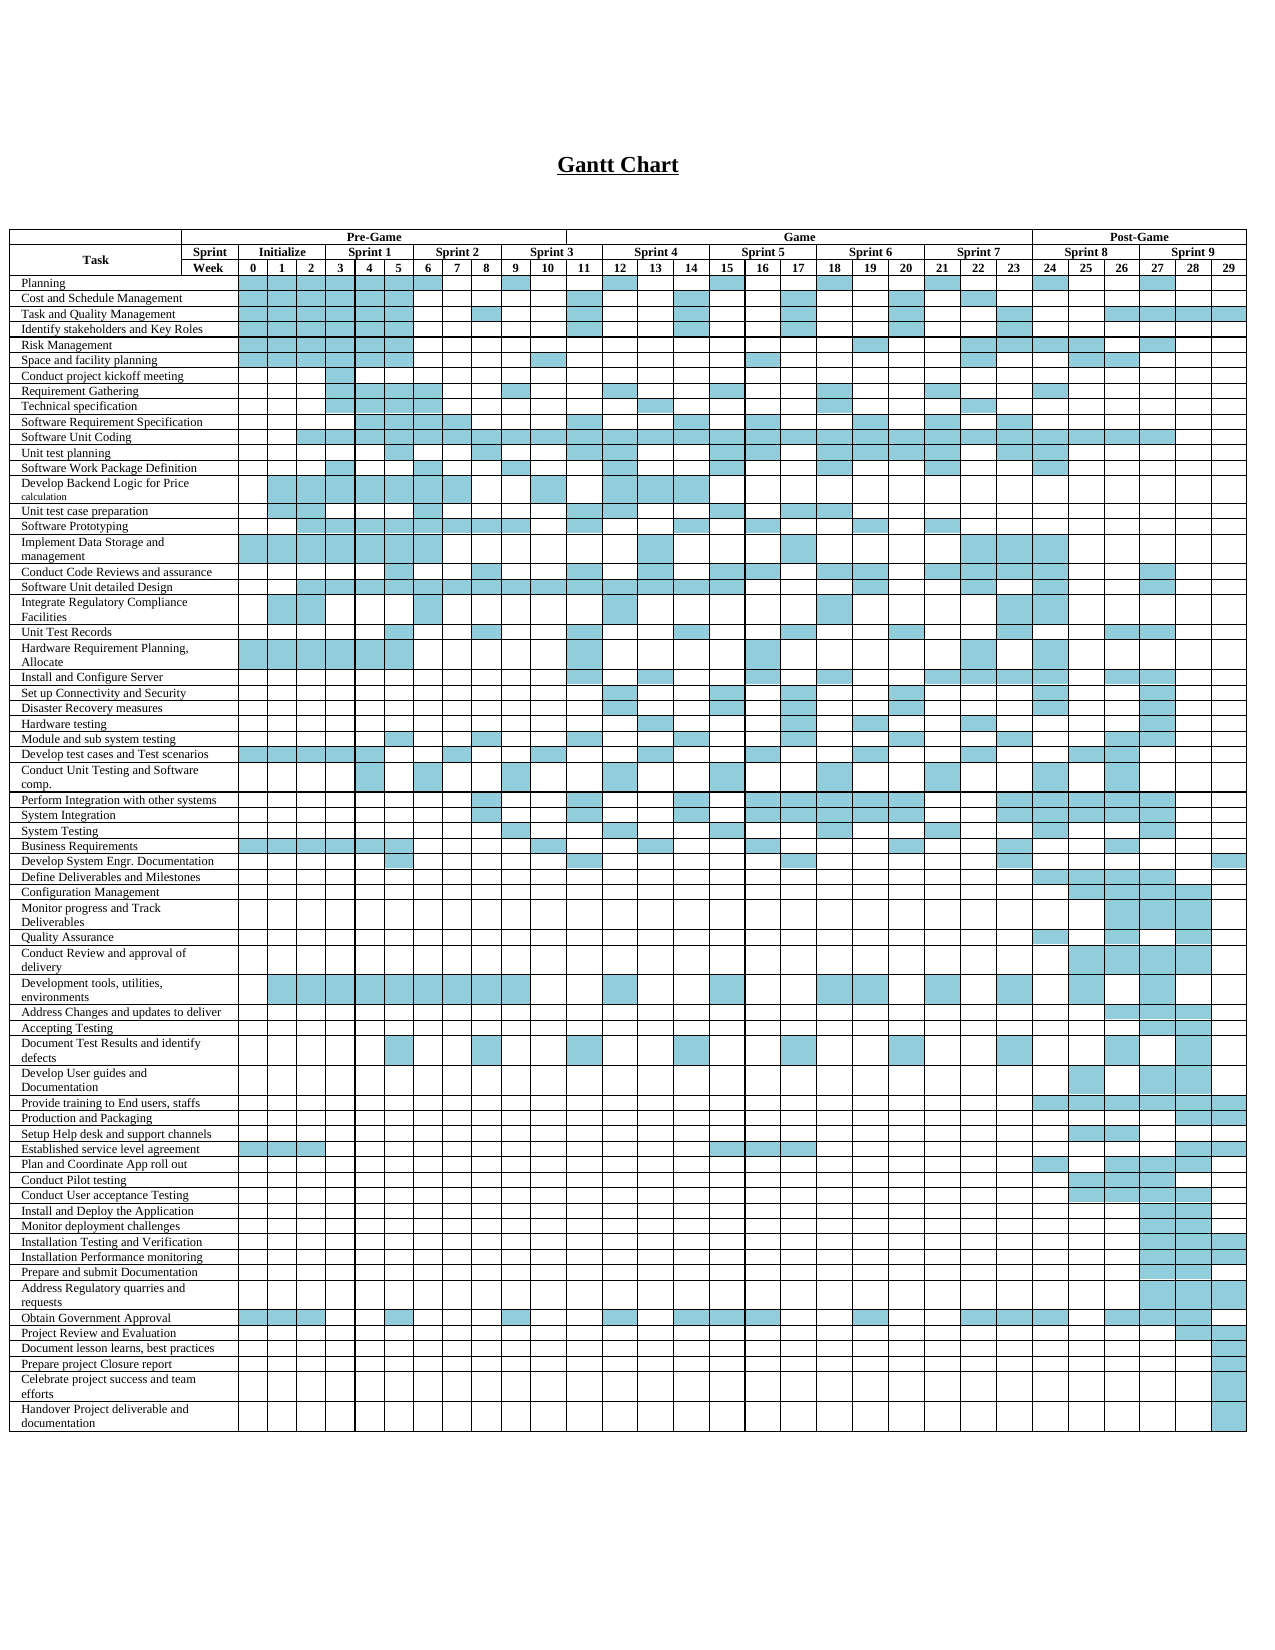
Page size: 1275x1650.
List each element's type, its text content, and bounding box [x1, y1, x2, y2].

table_cell [472, 461, 501, 475]
table_cell Plan and Coordinate App roll out [10, 1157, 238, 1172]
table_cell [472, 716, 501, 731]
table_cell [297, 322, 325, 336]
table_cell [1069, 564, 1104, 579]
table_cell [853, 580, 888, 594]
table_cell [385, 686, 413, 700]
table_cell [414, 1142, 442, 1156]
table_cell [1140, 716, 1175, 731]
table_cell [326, 670, 354, 684]
table_cell [531, 823, 566, 838]
table_cell [1140, 975, 1175, 1004]
table_cell [443, 640, 471, 669]
table_cell [674, 1126, 709, 1141]
table_cell [414, 430, 442, 444]
table_cell [1105, 763, 1139, 791]
table_cell [674, 564, 709, 579]
table_cell [567, 1188, 602, 1202]
table_cell [781, 1372, 816, 1401]
table_cell [1212, 946, 1246, 974]
table_cell [567, 763, 602, 791]
table_cell [889, 1250, 924, 1264]
table_cell [746, 564, 780, 579]
table_cell Disaster Recovery measures [10, 701, 238, 715]
table_cell [674, 504, 709, 518]
table_cell [1140, 808, 1175, 822]
table_cell [414, 461, 442, 475]
table_cell [239, 823, 267, 838]
table_cell Hardware Requirement Planning, Allocate [10, 640, 238, 669]
table_cell [414, 640, 442, 669]
table_cell [889, 1142, 924, 1156]
table_cell [1105, 808, 1139, 822]
table_cell [326, 476, 354, 503]
table_cell [889, 701, 924, 715]
table_cell [414, 1066, 442, 1094]
table_cell 10 [531, 260, 566, 275]
table_cell [925, 670, 960, 684]
table_cell [638, 276, 673, 290]
table_header Game [567, 230, 1032, 244]
table_cell [443, 716, 471, 731]
table_cell [385, 1341, 413, 1356]
table_cell [638, 595, 673, 624]
table_cell [997, 1173, 1032, 1187]
table_cell 6 [414, 260, 442, 275]
table_cell Space and facility planning [10, 353, 238, 367]
table_cell [1140, 640, 1175, 669]
table_cell [385, 640, 413, 669]
table_cell [567, 415, 602, 429]
table_cell [239, 808, 267, 822]
table_cell [567, 519, 602, 533]
table_cell [239, 625, 267, 639]
table_cell [326, 504, 354, 518]
table_cell [1176, 461, 1211, 475]
table_cell [1069, 854, 1104, 868]
table_cell [925, 384, 960, 398]
table_cell [853, 1372, 888, 1401]
table_cell [925, 716, 960, 731]
table_cell [443, 1250, 471, 1264]
table_cell [1033, 1281, 1068, 1309]
table_cell [1069, 686, 1104, 700]
table_cell [414, 1310, 442, 1325]
table_cell Sprint 5 [710, 245, 816, 259]
table_cell [710, 1036, 744, 1065]
table_cell [1176, 701, 1211, 715]
table_cell [638, 580, 673, 594]
table_cell [1105, 930, 1139, 944]
table_cell [472, 930, 501, 944]
table_cell [385, 870, 413, 884]
table_cell [853, 368, 888, 383]
table_cell [925, 1281, 960, 1309]
table_cell [674, 322, 709, 336]
table_cell [603, 338, 637, 352]
table_cell [531, 338, 566, 352]
table_cell Technical specification [10, 399, 238, 413]
table_cell [385, 1021, 413, 1035]
table_cell [925, 1005, 960, 1019]
table_cell [1212, 763, 1246, 791]
table_cell [326, 368, 354, 383]
table_cell [326, 930, 354, 944]
table_cell [1212, 625, 1246, 639]
table_cell [889, 307, 924, 321]
table_cell [781, 716, 816, 731]
table_cell [674, 946, 709, 974]
table_cell [326, 1021, 354, 1035]
table_cell [268, 415, 296, 429]
table_cell [326, 564, 354, 579]
table_cell [817, 1204, 852, 1218]
table_cell [746, 854, 780, 868]
table_cell [472, 368, 501, 383]
table_cell [674, 580, 709, 594]
table_cell [674, 823, 709, 838]
table_cell [531, 1021, 566, 1035]
table_cell [638, 732, 673, 746]
table_cell [1140, 368, 1175, 383]
table_cell [472, 793, 501, 807]
table_cell [567, 1036, 602, 1065]
table_cell [326, 1142, 354, 1156]
table_cell [268, 1310, 296, 1325]
table_cell [385, 1402, 413, 1431]
table_cell [1069, 1005, 1104, 1019]
table_cell [567, 1126, 602, 1141]
table_cell [502, 946, 530, 974]
table_cell [1069, 1326, 1104, 1340]
table_cell [531, 1157, 566, 1172]
table_cell [817, 564, 852, 579]
table_cell [268, 291, 296, 306]
table_cell [531, 1402, 566, 1431]
table_cell [781, 686, 816, 700]
table_cell [746, 930, 780, 944]
table_cell [781, 307, 816, 321]
table_cell [1069, 595, 1104, 624]
table_cell [567, 1021, 602, 1035]
table_cell [239, 975, 267, 1004]
table_cell [603, 701, 637, 715]
table_cell [268, 763, 296, 791]
table_cell [414, 1402, 442, 1431]
table_cell [997, 1281, 1032, 1309]
table_cell [414, 839, 442, 853]
table_cell [603, 1021, 637, 1035]
table_cell [1105, 1219, 1139, 1233]
table_cell [961, 900, 996, 929]
table_cell [268, 946, 296, 974]
table_cell [889, 353, 924, 367]
table_cell [1212, 793, 1246, 807]
table_cell [472, 686, 501, 700]
table_cell [781, 476, 816, 503]
table_cell [1176, 1310, 1211, 1325]
table_cell [239, 763, 267, 791]
table_cell [638, 716, 673, 731]
table_cell [997, 670, 1032, 684]
table_cell [1176, 291, 1211, 306]
table_cell [1176, 670, 1211, 684]
table_cell [853, 535, 888, 563]
table_cell [1140, 1310, 1175, 1325]
table_cell [674, 716, 709, 731]
table_cell [297, 823, 325, 838]
table_cell [268, 1021, 296, 1035]
table_cell [997, 716, 1032, 731]
table_cell [326, 430, 354, 444]
table_cell [1212, 930, 1246, 944]
table_cell [961, 564, 996, 579]
table_cell [1140, 930, 1175, 944]
table_cell [443, 461, 471, 475]
table_cell [385, 1281, 413, 1309]
table_cell [817, 1036, 852, 1065]
table_cell [326, 322, 354, 336]
table_cell [603, 793, 637, 807]
table_cell [443, 595, 471, 624]
table_cell [961, 946, 996, 974]
table_cell [997, 519, 1032, 533]
table_cell [746, 1265, 780, 1279]
table_cell [889, 384, 924, 398]
table_cell [1105, 732, 1139, 746]
table_cell [385, 732, 413, 746]
table_cell Conduct Pilot testing [10, 1173, 238, 1187]
table_cell [638, 399, 673, 413]
table_cell [961, 384, 996, 398]
table_cell [472, 670, 501, 684]
table_cell [385, 535, 413, 563]
table_cell [603, 445, 637, 460]
table_cell [1140, 625, 1175, 639]
table_cell [603, 640, 637, 669]
table_cell [502, 476, 530, 503]
table_cell [1105, 322, 1139, 336]
table_cell [710, 1126, 744, 1141]
table_cell [297, 476, 325, 503]
table_cell [674, 870, 709, 884]
table_cell Module and sub system testing [10, 732, 238, 746]
table_cell Sprint [182, 245, 238, 259]
table_cell [746, 900, 780, 929]
table_cell [567, 975, 602, 1004]
table_cell [356, 716, 384, 731]
table_cell [1140, 1372, 1175, 1401]
table_cell [1033, 1357, 1068, 1371]
table_cell [1069, 1234, 1104, 1249]
table_cell [710, 1250, 744, 1264]
table_cell [326, 854, 354, 868]
table_cell [710, 368, 744, 383]
table_cell [297, 1310, 325, 1325]
table_cell [567, 1219, 602, 1233]
table_cell [297, 808, 325, 822]
table_cell [531, 322, 566, 336]
table_cell [817, 1402, 852, 1431]
table_cell [472, 1157, 501, 1172]
table_cell [297, 793, 325, 807]
table_cell [385, 854, 413, 868]
table_cell [1176, 276, 1211, 290]
table_cell [531, 384, 566, 398]
table_cell [268, 1111, 296, 1125]
table_cell [356, 839, 384, 853]
table_cell [674, 1402, 709, 1431]
table_cell [268, 368, 296, 383]
table_cell [638, 1357, 673, 1371]
table_cell [472, 975, 501, 1004]
table_cell [472, 732, 501, 746]
table_cell [889, 430, 924, 444]
table_cell [239, 1357, 267, 1371]
table_cell [746, 535, 780, 563]
table_cell [443, 384, 471, 398]
table_cell [502, 1188, 530, 1202]
table_cell [746, 885, 780, 899]
table_cell [674, 1219, 709, 1233]
table_cell [961, 276, 996, 290]
table_cell [710, 535, 744, 563]
table_cell [326, 1188, 354, 1202]
table_cell [239, 1250, 267, 1264]
table_cell [746, 1341, 780, 1356]
table_cell [443, 368, 471, 383]
table_cell [239, 854, 267, 868]
table_cell [961, 535, 996, 563]
table_cell [961, 1250, 996, 1264]
table_cell [817, 1326, 852, 1340]
table_cell [674, 763, 709, 791]
table_cell [1069, 900, 1104, 929]
table_cell [925, 1234, 960, 1249]
table_cell [385, 1111, 413, 1125]
table_cell [443, 399, 471, 413]
table_cell Integrate Regulatory Compliance Facilities [10, 595, 238, 624]
table_cell [567, 716, 602, 731]
table_cell [1033, 1111, 1068, 1125]
table_cell [531, 839, 566, 853]
table_cell [889, 1096, 924, 1110]
table_cell [297, 430, 325, 444]
table_cell [472, 1234, 501, 1249]
table_cell [889, 747, 924, 762]
table_cell [502, 445, 530, 460]
table_cell [710, 399, 744, 413]
table_cell [746, 1036, 780, 1065]
table_cell [817, 1157, 852, 1172]
table_cell [443, 276, 471, 290]
table_cell [1105, 1357, 1139, 1371]
table_cell [638, 823, 673, 838]
table_cell [781, 461, 816, 475]
table_cell [889, 1066, 924, 1094]
table_cell [1069, 946, 1104, 974]
table_cell [1140, 1096, 1175, 1110]
table_cell [502, 580, 530, 594]
table_cell [326, 1372, 354, 1401]
table_cell [239, 686, 267, 700]
table_cell [385, 1142, 413, 1156]
table_cell [1033, 716, 1068, 731]
table_cell [961, 975, 996, 1004]
table_cell [1033, 445, 1068, 460]
table_cell [268, 1250, 296, 1264]
table_cell 29 [1212, 260, 1246, 275]
table_cell [1140, 732, 1175, 746]
table_cell [603, 415, 637, 429]
table_cell [853, 430, 888, 444]
table_cell [603, 839, 637, 853]
table_cell [385, 1234, 413, 1249]
table_cell [531, 1310, 566, 1325]
table_cell [1105, 625, 1139, 639]
table_cell [414, 368, 442, 383]
table_cell [1140, 885, 1175, 899]
table_cell [925, 1204, 960, 1218]
table_cell [961, 1066, 996, 1094]
table_cell [925, 686, 960, 700]
table_cell [710, 445, 744, 460]
table_cell [356, 1204, 384, 1218]
table_cell [817, 808, 852, 822]
table_cell [817, 763, 852, 791]
table_cell [1069, 885, 1104, 899]
table_cell [997, 701, 1032, 715]
table_cell [414, 1204, 442, 1218]
table_cell [502, 701, 530, 715]
table_cell [239, 670, 267, 684]
table_cell [889, 1157, 924, 1172]
table_cell [356, 946, 384, 974]
table_cell [268, 854, 296, 868]
table_cell [472, 1204, 501, 1218]
table_cell [853, 1357, 888, 1371]
table_cell [817, 291, 852, 306]
table_cell [1033, 885, 1068, 899]
table_cell [502, 747, 530, 762]
table_cell [268, 701, 296, 715]
table_cell [997, 476, 1032, 503]
table_cell [925, 1265, 960, 1279]
table_cell [638, 1173, 673, 1187]
table_cell [1176, 686, 1211, 700]
table_cell [1212, 307, 1246, 321]
table_cell [961, 1036, 996, 1065]
table_cell [268, 430, 296, 444]
table_cell [1105, 445, 1139, 460]
table_cell [889, 640, 924, 669]
table_cell [1069, 793, 1104, 807]
table_cell [961, 716, 996, 731]
table_cell [1212, 338, 1246, 352]
table_cell [781, 1265, 816, 1279]
table_cell [1140, 1066, 1175, 1094]
table_cell [502, 975, 530, 1004]
table_cell [385, 839, 413, 853]
table_cell [997, 747, 1032, 762]
table_cell [268, 747, 296, 762]
table_cell [817, 1265, 852, 1279]
table_cell [1176, 1173, 1211, 1187]
table_cell [443, 1126, 471, 1141]
table_cell [268, 640, 296, 669]
table_cell [297, 1173, 325, 1187]
table_cell [1069, 1357, 1104, 1371]
table_cell Implement Data Storage and management [10, 535, 238, 563]
table_cell Unit Test Records [10, 625, 238, 639]
table_cell [531, 1096, 566, 1110]
table_cell [356, 1173, 384, 1187]
table_cell [239, 930, 267, 944]
table_cell [356, 580, 384, 594]
table_cell [414, 793, 442, 807]
table_cell [443, 732, 471, 746]
table_cell [997, 686, 1032, 700]
table_cell [674, 476, 709, 503]
table_cell [385, 1310, 413, 1325]
table_cell [239, 1188, 267, 1202]
table_cell [1069, 476, 1104, 503]
table_cell [414, 1036, 442, 1065]
table_cell [1212, 747, 1246, 762]
table_cell [356, 1036, 384, 1065]
table_cell [1105, 1250, 1139, 1264]
table_cell [385, 1219, 413, 1233]
table_cell [746, 415, 780, 429]
table_cell [1033, 900, 1068, 929]
table_cell [1212, 1005, 1246, 1019]
table_cell [567, 353, 602, 367]
table_cell [961, 476, 996, 503]
table_cell [326, 1341, 354, 1356]
table_cell [603, 1096, 637, 1110]
table_cell [1069, 839, 1104, 853]
table_cell [443, 580, 471, 594]
table_cell [472, 1005, 501, 1019]
table_cell [268, 670, 296, 684]
table_cell [1069, 870, 1104, 884]
table_cell [567, 640, 602, 669]
table_cell [531, 1341, 566, 1356]
table_cell [385, 476, 413, 503]
table_cell [1176, 384, 1211, 398]
table_cell [1212, 519, 1246, 533]
table_cell [925, 1372, 960, 1401]
table_cell [603, 1402, 637, 1431]
table_cell [356, 1281, 384, 1309]
table_cell [414, 504, 442, 518]
table_cell [997, 808, 1032, 822]
table_cell [1212, 430, 1246, 444]
table_cell [1140, 747, 1175, 762]
table_cell [297, 1204, 325, 1218]
table_cell [443, 747, 471, 762]
table_cell Business Requirements [10, 839, 238, 853]
table_cell [746, 732, 780, 746]
table_cell [925, 322, 960, 336]
table_cell [961, 519, 996, 533]
table_cell [925, 1341, 960, 1356]
table_cell [268, 1372, 296, 1401]
table_cell [297, 1219, 325, 1233]
table_cell [889, 1021, 924, 1035]
table_cell [674, 353, 709, 367]
table_cell [297, 1111, 325, 1125]
table_cell [1069, 1188, 1104, 1202]
table_cell [961, 1310, 996, 1325]
table_cell [638, 1326, 673, 1340]
table_cell [297, 763, 325, 791]
table_cell [997, 384, 1032, 398]
table_cell [746, 1126, 780, 1141]
table_cell [1105, 1341, 1139, 1356]
table_cell [674, 519, 709, 533]
table_cell 5 [385, 260, 413, 275]
table_cell [297, 1126, 325, 1141]
table_cell [817, 686, 852, 700]
table_cell [443, 1357, 471, 1371]
table_cell [414, 747, 442, 762]
table_cell [638, 1265, 673, 1279]
table_cell [531, 368, 566, 383]
table_cell Development tools, utilities, environments [10, 975, 238, 1004]
table_cell [853, 1219, 888, 1233]
table_cell [531, 564, 566, 579]
table_cell [567, 1265, 602, 1279]
table_cell [817, 276, 852, 290]
table_cell [414, 1341, 442, 1356]
table_cell [638, 535, 673, 563]
table_cell [817, 519, 852, 533]
table_cell [781, 900, 816, 929]
table_cell [961, 1188, 996, 1202]
table_cell [567, 1173, 602, 1187]
table_cell [961, 930, 996, 944]
table_cell [1176, 1111, 1211, 1125]
table_cell [326, 1204, 354, 1218]
table_cell [853, 870, 888, 884]
table_cell [472, 564, 501, 579]
table_cell [443, 476, 471, 503]
table_cell [853, 1157, 888, 1172]
table_cell [1176, 732, 1211, 746]
table_cell [961, 1157, 996, 1172]
table_cell Task [10, 245, 181, 275]
table_cell 11 [567, 260, 602, 275]
table_cell [239, 1372, 267, 1401]
table_cell [710, 415, 744, 429]
table_cell [385, 291, 413, 306]
table_cell [356, 307, 384, 321]
table_cell [710, 519, 744, 533]
table_cell [297, 519, 325, 533]
table_cell [356, 1402, 384, 1431]
table_cell [1033, 640, 1068, 669]
table_cell [674, 338, 709, 352]
table_cell [997, 1265, 1032, 1279]
table_cell [356, 1219, 384, 1233]
table_cell [1212, 291, 1246, 306]
table_cell [781, 1036, 816, 1065]
table_cell [889, 1326, 924, 1340]
table_cell [414, 291, 442, 306]
table_cell [567, 535, 602, 563]
table_cell [385, 384, 413, 398]
table_cell [414, 580, 442, 594]
table_cell [385, 1036, 413, 1065]
table_cell [746, 946, 780, 974]
table_cell [239, 322, 267, 336]
table_cell Planning [10, 276, 238, 290]
table_cell [710, 1310, 744, 1325]
table_cell [925, 854, 960, 868]
table_cell [603, 1142, 637, 1156]
table_cell [414, 1234, 442, 1249]
table_cell [1105, 1096, 1139, 1110]
table_cell [414, 595, 442, 624]
table_cell Define Deliverables and Milestones [10, 870, 238, 884]
table_cell [1033, 946, 1068, 974]
table_cell [1105, 564, 1139, 579]
table_cell Task and Quality Management [10, 307, 238, 321]
table_cell [297, 1096, 325, 1110]
table_cell Sprint 7 [925, 245, 1032, 259]
table_cell [961, 732, 996, 746]
table_cell [1105, 338, 1139, 352]
table_cell [239, 747, 267, 762]
table_cell [297, 716, 325, 731]
table_cell [297, 595, 325, 624]
table_cell [531, 1066, 566, 1094]
table_cell [531, 763, 566, 791]
table_cell [385, 747, 413, 762]
table_cell 2 [297, 260, 325, 275]
table_cell [925, 1173, 960, 1187]
table_cell [356, 808, 384, 822]
table_cell [443, 1402, 471, 1431]
table_cell [239, 1005, 267, 1019]
table_cell [326, 1265, 354, 1279]
table_cell [746, 399, 780, 413]
table_cell 21 [925, 260, 960, 275]
table_cell [997, 430, 1032, 444]
table_cell [1105, 946, 1139, 974]
table_cell [356, 1357, 384, 1371]
table_cell [356, 384, 384, 398]
table_cell [297, 580, 325, 594]
table_cell [385, 1066, 413, 1094]
table_cell [297, 535, 325, 563]
table_cell [297, 384, 325, 398]
table_cell [674, 1173, 709, 1187]
table_cell [414, 519, 442, 533]
table_cell [567, 823, 602, 838]
table_cell [1212, 1250, 1246, 1264]
table_cell [326, 870, 354, 884]
table_cell [1140, 1036, 1175, 1065]
table_cell [1033, 1005, 1068, 1019]
table_cell [356, 885, 384, 899]
table_cell Develop User guides and Documentation [10, 1066, 238, 1094]
table_cell [746, 640, 780, 669]
table_cell [889, 1372, 924, 1401]
table_cell [326, 445, 354, 460]
table_cell [817, 670, 852, 684]
table_cell [817, 701, 852, 715]
table_cell [531, 1281, 566, 1309]
table_cell [326, 1219, 354, 1233]
table_cell [1176, 353, 1211, 367]
table_cell [1176, 946, 1211, 974]
table_cell [925, 1402, 960, 1431]
table_cell [239, 504, 267, 518]
table_cell [356, 854, 384, 868]
table_cell [1069, 701, 1104, 715]
table_cell [889, 1310, 924, 1325]
table_cell [297, 564, 325, 579]
table_cell [674, 415, 709, 429]
table_cell Celebrate project success and team efforts [10, 1372, 238, 1401]
table_cell [1105, 975, 1139, 1004]
table_cell [1033, 1250, 1068, 1264]
table_cell [746, 595, 780, 624]
table_cell [1069, 1173, 1104, 1187]
table_cell Software Prototyping [10, 519, 238, 533]
table_cell [567, 1142, 602, 1156]
table_cell [710, 946, 744, 974]
table_cell [326, 1310, 354, 1325]
table_cell [1212, 808, 1246, 822]
table_cell [1033, 854, 1068, 868]
table_cell [472, 701, 501, 715]
table_cell [746, 384, 780, 398]
table_cell [1140, 1188, 1175, 1202]
table_cell [1176, 930, 1211, 944]
table_cell [531, 504, 566, 518]
table_cell [710, 686, 744, 700]
table_cell [853, 1326, 888, 1340]
table_cell [817, 1234, 852, 1249]
table_cell [1069, 808, 1104, 822]
table_cell [239, 1281, 267, 1309]
table_cell [1140, 1021, 1175, 1035]
table_cell [746, 975, 780, 1004]
table_cell [781, 793, 816, 807]
table_cell [567, 670, 602, 684]
table_cell [414, 1265, 442, 1279]
table_cell [746, 580, 780, 594]
table_cell [1069, 747, 1104, 762]
table_cell Monitor progress and Track Deliverables [10, 900, 238, 929]
table_cell [638, 793, 673, 807]
table_cell [297, 1021, 325, 1035]
table_cell 22 [961, 260, 996, 275]
table_cell [356, 975, 384, 1004]
table_cell [1212, 535, 1246, 563]
table_cell [1212, 1372, 1246, 1401]
table_cell [1212, 476, 1246, 503]
table_cell [1033, 580, 1068, 594]
table_cell [1140, 291, 1175, 306]
table_cell [531, 1005, 566, 1019]
table_cell [472, 384, 501, 398]
table_cell [638, 1250, 673, 1264]
table_cell [502, 640, 530, 669]
table_cell [817, 732, 852, 746]
table_cell [567, 399, 602, 413]
table_cell [674, 1250, 709, 1264]
table_cell [746, 307, 780, 321]
table_cell [531, 1265, 566, 1279]
table_cell [638, 1341, 673, 1356]
table_cell [502, 732, 530, 746]
table_cell [356, 763, 384, 791]
table_cell [268, 322, 296, 336]
table_cell [1033, 732, 1068, 746]
table_cell [961, 870, 996, 884]
table_cell Installation Testing and Verification [10, 1234, 238, 1249]
table_cell [239, 1341, 267, 1356]
table_cell [674, 1372, 709, 1401]
table_cell [472, 839, 501, 853]
table_cell [268, 808, 296, 822]
table_cell [1140, 504, 1175, 518]
table_cell [710, 1341, 744, 1356]
table_cell [674, 1021, 709, 1035]
table_cell Configuration Management [10, 885, 238, 899]
table_cell [817, 1005, 852, 1019]
table_cell [356, 1341, 384, 1356]
table_cell [297, 1036, 325, 1065]
table_cell [1033, 701, 1068, 715]
table_cell [297, 870, 325, 884]
table_cell Unit test case preparation [10, 504, 238, 518]
table_cell [603, 1157, 637, 1172]
table_cell [297, 1234, 325, 1249]
table_cell [746, 1204, 780, 1218]
table_cell [268, 580, 296, 594]
table_cell [443, 930, 471, 944]
table_cell [925, 625, 960, 639]
table_cell [889, 823, 924, 838]
table_cell [853, 384, 888, 398]
table_cell [443, 322, 471, 336]
table_cell [502, 823, 530, 838]
table_cell [385, 580, 413, 594]
table_cell [1033, 415, 1068, 429]
table_cell [1069, 1126, 1104, 1141]
table_cell [356, 701, 384, 715]
table_cell [853, 445, 888, 460]
table_cell [502, 1157, 530, 1172]
table_cell [414, 1326, 442, 1340]
table_cell [638, 1310, 673, 1325]
table_cell [997, 823, 1032, 838]
table_cell [567, 900, 602, 929]
table_cell [385, 763, 413, 791]
table_cell [1212, 839, 1246, 853]
table_cell [1176, 415, 1211, 429]
table_cell [567, 930, 602, 944]
table_cell [638, 384, 673, 398]
table_cell [1105, 519, 1139, 533]
table_cell [781, 1281, 816, 1309]
table_cell [385, 975, 413, 1004]
table_cell [268, 461, 296, 475]
table_cell [710, 793, 744, 807]
table_cell Project Review and Evaluation [10, 1326, 238, 1340]
table_cell [1140, 564, 1175, 579]
table_cell [1140, 1219, 1175, 1233]
table_cell [297, 975, 325, 1004]
table_cell [443, 839, 471, 853]
table_cell [603, 763, 637, 791]
table_cell [356, 291, 384, 306]
table_cell [1140, 793, 1175, 807]
table_cell [1069, 823, 1104, 838]
table_cell [239, 793, 267, 807]
table_cell [567, 384, 602, 398]
table_cell [1033, 291, 1068, 306]
table_cell [853, 640, 888, 669]
table_cell [853, 975, 888, 1004]
table_cell [356, 625, 384, 639]
table_header [10, 230, 181, 244]
table_cell [239, 399, 267, 413]
table_cell [385, 445, 413, 460]
table_cell [1212, 732, 1246, 746]
table_cell [239, 900, 267, 929]
table_cell [781, 445, 816, 460]
table_cell [1033, 1126, 1068, 1141]
table_cell [746, 808, 780, 822]
table_cell [817, 839, 852, 853]
table_cell [638, 839, 673, 853]
table_cell 9 [502, 260, 530, 275]
table_cell [889, 670, 924, 684]
table_cell [502, 793, 530, 807]
table_cell [781, 640, 816, 669]
table_cell [239, 1021, 267, 1035]
table_cell [853, 823, 888, 838]
table_cell [268, 276, 296, 290]
table_cell [443, 793, 471, 807]
table_cell [1176, 823, 1211, 838]
table_cell [997, 1402, 1032, 1431]
table_cell [638, 747, 673, 762]
table_cell [385, 1096, 413, 1110]
table_cell [603, 1357, 637, 1371]
table_cell [1105, 1021, 1139, 1035]
table_cell [638, 338, 673, 352]
table_cell [781, 1234, 816, 1249]
table_cell [746, 1021, 780, 1035]
table_cell [1140, 384, 1175, 398]
table_cell [925, 1021, 960, 1035]
table_cell [1176, 1005, 1211, 1019]
table_cell [997, 1341, 1032, 1356]
table_cell [603, 1281, 637, 1309]
table_cell [443, 763, 471, 791]
table_cell [297, 839, 325, 853]
table_cell [853, 763, 888, 791]
table_cell [356, 670, 384, 684]
table_cell [746, 322, 780, 336]
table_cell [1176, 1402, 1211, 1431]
table_cell [817, 793, 852, 807]
table_cell [997, 399, 1032, 413]
table_cell [356, 732, 384, 746]
table_cell [567, 1310, 602, 1325]
table_cell [443, 445, 471, 460]
table_cell [1176, 476, 1211, 503]
table_cell [674, 839, 709, 853]
table_cell [385, 793, 413, 807]
table_cell [326, 640, 354, 669]
table_cell [443, 1173, 471, 1187]
table_cell [781, 763, 816, 791]
table_cell [1176, 870, 1211, 884]
table_cell [1069, 307, 1104, 321]
table_cell [1212, 595, 1246, 624]
table_cell [1105, 1281, 1139, 1309]
table_cell [268, 399, 296, 413]
table_cell [638, 1111, 673, 1125]
table_cell [817, 1372, 852, 1401]
table_cell [1069, 1372, 1104, 1401]
table_cell [781, 535, 816, 563]
table_cell [889, 276, 924, 290]
table_cell [781, 1250, 816, 1264]
table_cell [443, 854, 471, 868]
table_cell [961, 808, 996, 822]
table_cell [414, 885, 442, 899]
table_cell [1176, 1219, 1211, 1233]
table_cell [889, 975, 924, 1004]
table_cell [297, 1326, 325, 1340]
table_cell [961, 701, 996, 715]
table_cell [356, 504, 384, 518]
table_cell [502, 625, 530, 639]
table_cell [1212, 975, 1246, 1004]
table_cell [746, 519, 780, 533]
table_cell [961, 854, 996, 868]
table_cell [1069, 504, 1104, 518]
table_cell [1140, 1357, 1175, 1371]
table_cell [1105, 384, 1139, 398]
table_cell [638, 476, 673, 503]
table_cell Hardware testing [10, 716, 238, 731]
table_cell [567, 1066, 602, 1094]
table_cell [1212, 368, 1246, 383]
table_cell [925, 1066, 960, 1094]
table_cell [297, 900, 325, 929]
table_cell [1176, 793, 1211, 807]
table_cell [889, 291, 924, 306]
table_cell [997, 839, 1032, 853]
table_cell [472, 276, 501, 290]
table_cell [385, 1372, 413, 1401]
table_cell [326, 338, 354, 352]
table_cell [297, 1250, 325, 1264]
table_cell [710, 291, 744, 306]
table_cell [1140, 1126, 1175, 1141]
table_cell [297, 1341, 325, 1356]
table_cell 13 [638, 260, 673, 275]
table_cell [502, 276, 530, 290]
table_cell [674, 701, 709, 715]
table_cell [356, 1372, 384, 1401]
table_cell [1033, 1204, 1068, 1218]
table_cell 23 [997, 260, 1032, 275]
table_cell [356, 1021, 384, 1035]
table_cell [531, 975, 566, 1004]
table_cell [603, 1265, 637, 1279]
table_cell [472, 640, 501, 669]
table_cell [472, 1142, 501, 1156]
table_cell [997, 946, 1032, 974]
table_cell [472, 885, 501, 899]
table_cell [1212, 445, 1246, 460]
table_cell [889, 1219, 924, 1233]
table_cell [746, 823, 780, 838]
table_cell [1140, 1111, 1175, 1125]
table_cell [817, 1126, 852, 1141]
table_cell [603, 900, 637, 929]
table_cell [326, 461, 354, 475]
table_cell [1212, 1066, 1246, 1094]
table_cell [1033, 1265, 1068, 1279]
table_cell [414, 1157, 442, 1172]
table_cell [326, 1326, 354, 1340]
table_cell [1212, 415, 1246, 429]
table_cell [414, 701, 442, 715]
table_cell [414, 415, 442, 429]
table_cell [710, 353, 744, 367]
table_cell [817, 1021, 852, 1035]
table_cell [603, 1066, 637, 1094]
table_cell [356, 1111, 384, 1125]
table_cell [239, 1142, 267, 1156]
table_cell [414, 870, 442, 884]
table_cell [710, 670, 744, 684]
table_cell [502, 1066, 530, 1094]
table_cell [925, 338, 960, 352]
table_cell [889, 476, 924, 503]
table_cell [1069, 625, 1104, 639]
table_cell [385, 307, 413, 321]
table_cell 4 [356, 260, 384, 275]
table_cell [1105, 461, 1139, 475]
table_cell [961, 1021, 996, 1035]
table_cell [531, 747, 566, 762]
table_cell Monitor deployment challenges [10, 1219, 238, 1233]
table_cell [817, 1250, 852, 1264]
table_cell [268, 307, 296, 321]
table_cell [1069, 1036, 1104, 1065]
table_cell [443, 564, 471, 579]
table_cell [1212, 1111, 1246, 1125]
table_cell [997, 625, 1032, 639]
table_cell [603, 1372, 637, 1401]
table_cell [297, 854, 325, 868]
table_cell [853, 1066, 888, 1094]
table_cell [567, 885, 602, 899]
table_cell [1069, 975, 1104, 1004]
table_cell [502, 870, 530, 884]
table_cell [997, 564, 1032, 579]
table_cell [297, 1005, 325, 1019]
table_cell [531, 640, 566, 669]
table_cell [1140, 476, 1175, 503]
table_cell [1212, 353, 1246, 367]
table_cell [414, 338, 442, 352]
table_cell [1176, 839, 1211, 853]
table_cell [1105, 276, 1139, 290]
table_cell [1176, 1357, 1211, 1371]
table_cell [1212, 564, 1246, 579]
table_cell [781, 430, 816, 444]
table_cell [1140, 946, 1175, 974]
table_cell [1140, 580, 1175, 594]
table_cell [472, 1188, 501, 1202]
table_cell [710, 338, 744, 352]
table_cell [997, 1234, 1032, 1249]
table_cell Develop System Engr. Documentation [10, 854, 238, 868]
table_cell [638, 930, 673, 944]
table_cell [638, 1096, 673, 1110]
table_cell [385, 1357, 413, 1371]
table_cell [414, 1357, 442, 1371]
table_cell [1176, 368, 1211, 383]
table_cell [443, 353, 471, 367]
table_cell [1033, 368, 1068, 383]
table_cell [1033, 430, 1068, 444]
table_cell [326, 839, 354, 853]
table_cell [961, 1281, 996, 1309]
table_cell [1212, 1157, 1246, 1172]
table_cell [531, 399, 566, 413]
table_cell [326, 399, 354, 413]
table_cell [1176, 595, 1211, 624]
table_cell [239, 640, 267, 669]
table_cell [889, 461, 924, 475]
table_cell [997, 1157, 1032, 1172]
table_cell [472, 504, 501, 518]
table_cell [1140, 1157, 1175, 1172]
table_cell [997, 461, 1032, 475]
table_cell [781, 1066, 816, 1094]
table_cell [239, 430, 267, 444]
table_cell [961, 291, 996, 306]
table_cell [1140, 1005, 1175, 1019]
table_cell Production and Packaging [10, 1111, 238, 1125]
table_cell [997, 1219, 1032, 1233]
table_cell [781, 353, 816, 367]
table_cell [1140, 322, 1175, 336]
table_cell [443, 1310, 471, 1325]
table_cell [853, 338, 888, 352]
table_cell [567, 1402, 602, 1431]
table_cell [961, 1142, 996, 1156]
table_cell [1176, 1142, 1211, 1156]
table_cell [853, 476, 888, 503]
table_cell [961, 595, 996, 624]
table_cell Prepare project Closure report [10, 1357, 238, 1371]
table_cell [326, 885, 354, 899]
table_cell [326, 595, 354, 624]
table_cell [781, 1021, 816, 1035]
table_cell [443, 1326, 471, 1340]
table_cell [268, 1219, 296, 1233]
table_cell [297, 1265, 325, 1279]
table_cell [817, 461, 852, 475]
table_cell [603, 595, 637, 624]
table_cell [674, 625, 709, 639]
table_cell Conduct User acceptance Testing [10, 1188, 238, 1202]
table_cell [1069, 1281, 1104, 1309]
table_cell [638, 368, 673, 383]
table_cell [1212, 504, 1246, 518]
table_cell [1140, 1341, 1175, 1356]
table_cell [1033, 625, 1068, 639]
table_cell [567, 701, 602, 715]
table_cell [1176, 747, 1211, 762]
table_cell [603, 580, 637, 594]
table_cell [443, 1111, 471, 1125]
table_cell [239, 291, 267, 306]
table_cell [239, 1111, 267, 1125]
table_cell [531, 885, 566, 899]
table_cell [710, 854, 744, 868]
table_cell [638, 353, 673, 367]
table_cell [781, 1173, 816, 1187]
table_cell [1033, 870, 1068, 884]
table_cell [961, 368, 996, 383]
table_cell [781, 854, 816, 868]
table_cell [326, 625, 354, 639]
table_cell [567, 307, 602, 321]
table_cell [638, 946, 673, 974]
table_cell [385, 885, 413, 899]
table_cell System Testing [10, 823, 238, 838]
table_cell [443, 670, 471, 684]
table_cell [925, 1310, 960, 1325]
table_cell [414, 399, 442, 413]
table_cell [472, 595, 501, 624]
table_cell [674, 1310, 709, 1325]
table_cell [925, 1142, 960, 1156]
table_cell Conduct project kickoff meeting [10, 368, 238, 383]
table_cell [781, 1357, 816, 1371]
table_cell [1033, 476, 1068, 503]
table_cell [297, 625, 325, 639]
table_cell [385, 338, 413, 352]
table_cell [710, 1265, 744, 1279]
table_cell [961, 580, 996, 594]
table_cell [356, 640, 384, 669]
table_cell [961, 1341, 996, 1356]
table_cell [853, 1188, 888, 1202]
table_cell Sprint 9 [1140, 245, 1246, 259]
table_cell [472, 1326, 501, 1340]
table_cell [1033, 1096, 1068, 1110]
table_cell 14 [674, 260, 709, 275]
table_cell [603, 1126, 637, 1141]
table_cell [853, 1126, 888, 1141]
table_cell [710, 1219, 744, 1233]
table_cell [385, 1188, 413, 1202]
table_cell [326, 1402, 354, 1431]
table_cell [925, 1126, 960, 1141]
table_cell [710, 1326, 744, 1340]
table_cell [817, 1281, 852, 1309]
table_cell [1176, 399, 1211, 413]
table_cell Requirement Gathering [10, 384, 238, 398]
table_cell [710, 1372, 744, 1401]
table_cell [1069, 519, 1104, 533]
table_cell [502, 384, 530, 398]
table_cell [1069, 276, 1104, 290]
table_cell [889, 870, 924, 884]
table_cell [443, 1066, 471, 1094]
table_cell [268, 1173, 296, 1187]
table_cell [1176, 1096, 1211, 1110]
table_cell [925, 291, 960, 306]
table_cell [638, 975, 673, 1004]
table_cell [1033, 1234, 1068, 1249]
table_cell [268, 839, 296, 853]
table_cell [925, 808, 960, 822]
table_cell [1033, 1341, 1068, 1356]
table_cell [1033, 338, 1068, 352]
table_cell [239, 716, 267, 731]
table_cell [961, 353, 996, 367]
table_cell Initialize [239, 245, 325, 259]
table_cell [268, 823, 296, 838]
table_cell [997, 1310, 1032, 1325]
table_cell [567, 580, 602, 594]
table_cell [502, 900, 530, 929]
table_cell [443, 1188, 471, 1202]
table_cell [781, 1157, 816, 1172]
table_cell [710, 476, 744, 503]
table_cell [746, 1188, 780, 1202]
table_cell [746, 686, 780, 700]
table_cell [1176, 625, 1211, 639]
table_cell [356, 686, 384, 700]
table_cell [889, 900, 924, 929]
table_cell [817, 854, 852, 868]
table_cell [781, 519, 816, 533]
table_cell [502, 854, 530, 868]
table_cell [1176, 430, 1211, 444]
table_cell [961, 430, 996, 444]
table_cell [502, 504, 530, 518]
table_cell [1105, 595, 1139, 624]
table_cell [414, 1281, 442, 1309]
table_cell [853, 1036, 888, 1065]
table_cell [997, 580, 1032, 594]
table_cell [603, 716, 637, 731]
table_cell [817, 823, 852, 838]
table_cell [853, 670, 888, 684]
table_cell [1069, 535, 1104, 563]
table_cell [817, 870, 852, 884]
table_cell [239, 476, 267, 503]
table_cell [1140, 307, 1175, 321]
table_cell [961, 322, 996, 336]
table_cell [925, 1096, 960, 1110]
table_cell [1140, 763, 1175, 791]
table_cell Week [182, 260, 238, 275]
table_cell [746, 368, 780, 383]
table_cell [961, 1234, 996, 1249]
table_cell [385, 368, 413, 383]
table_cell [1069, 1310, 1104, 1325]
table_cell [1033, 353, 1068, 367]
table_cell [567, 1157, 602, 1172]
table_cell [603, 686, 637, 700]
table_cell [853, 1142, 888, 1156]
table_cell [603, 307, 637, 321]
table_cell [925, 564, 960, 579]
table_cell [1105, 1142, 1139, 1156]
table_cell [326, 1173, 354, 1187]
table_cell [1140, 595, 1175, 624]
table_cell [414, 670, 442, 684]
table_cell [674, 307, 709, 321]
table_cell [385, 1173, 413, 1187]
table_cell [356, 399, 384, 413]
table_cell [414, 1005, 442, 1019]
table_cell [1176, 640, 1211, 669]
table_cell [531, 1036, 566, 1065]
table_cell [710, 595, 744, 624]
table_cell Prepare and submit Documentation [10, 1265, 238, 1279]
table_cell [443, 1157, 471, 1172]
table_cell [710, 580, 744, 594]
table_cell [710, 1021, 744, 1035]
table_cell [1140, 519, 1175, 533]
table_cell [746, 670, 780, 684]
table_cell [603, 870, 637, 884]
table_cell [638, 625, 673, 639]
table_cell [1212, 1234, 1246, 1249]
table_cell Obtain Government Approval [10, 1310, 238, 1325]
table_cell Install and Deploy the Application [10, 1204, 238, 1218]
table_cell [1105, 900, 1139, 929]
table_cell 28 [1176, 260, 1211, 275]
table_cell [472, 322, 501, 336]
table_cell [603, 384, 637, 398]
table_cell [710, 1066, 744, 1094]
table_cell [781, 399, 816, 413]
table_cell 7 [443, 260, 471, 275]
table_cell [414, 808, 442, 822]
table_cell [414, 476, 442, 503]
table_cell [1105, 1204, 1139, 1218]
table_cell [268, 1142, 296, 1156]
table_cell [239, 519, 267, 533]
table_cell [781, 1111, 816, 1125]
table_cell [326, 686, 354, 700]
table_cell [674, 747, 709, 762]
table_cell [326, 1066, 354, 1094]
table_cell [531, 1250, 566, 1264]
table_cell [889, 519, 924, 533]
table_cell [356, 1188, 384, 1202]
table_cell [674, 276, 709, 290]
table_cell [925, 1111, 960, 1125]
table_cell [326, 763, 354, 791]
table_cell [268, 445, 296, 460]
table_cell [443, 1372, 471, 1401]
table_cell [961, 415, 996, 429]
table_cell [746, 793, 780, 807]
table_cell [853, 307, 888, 321]
table_cell [710, 839, 744, 853]
table_cell [472, 445, 501, 460]
table_cell [385, 1326, 413, 1340]
table_cell [239, 276, 267, 290]
table_cell [961, 686, 996, 700]
table_cell [1140, 430, 1175, 444]
table_cell [1105, 686, 1139, 700]
table_cell [356, 445, 384, 460]
table_cell [961, 1402, 996, 1431]
table_cell [1212, 686, 1246, 700]
table_cell [638, 1066, 673, 1094]
table_cell [603, 353, 637, 367]
table_cell [1105, 670, 1139, 684]
table_cell [781, 670, 816, 684]
table_cell [472, 338, 501, 352]
table_cell [997, 1036, 1032, 1065]
table_cell [674, 368, 709, 383]
table_cell [297, 670, 325, 684]
table_cell [817, 595, 852, 624]
table_cell [567, 1357, 602, 1371]
table_cell [925, 415, 960, 429]
table_cell [1069, 763, 1104, 791]
table_cell [925, 839, 960, 853]
table_cell [889, 1204, 924, 1218]
table_cell [997, 854, 1032, 868]
table_cell [567, 732, 602, 746]
table_cell [746, 1157, 780, 1172]
table_cell [853, 1265, 888, 1279]
table_cell [1033, 535, 1068, 563]
table_cell [674, 1157, 709, 1172]
table_cell [746, 1142, 780, 1156]
table_cell [997, 763, 1032, 791]
table_cell [1212, 870, 1246, 884]
table_cell [781, 368, 816, 383]
table_cell [1069, 384, 1104, 398]
table_cell [638, 1157, 673, 1172]
table_cell [1212, 384, 1246, 398]
table_cell [674, 291, 709, 306]
table_cell [889, 1005, 924, 1019]
table_cell [531, 793, 566, 807]
table_cell [531, 854, 566, 868]
table_cell [781, 808, 816, 822]
table_cell [889, 1188, 924, 1202]
table_cell 20 [889, 260, 924, 275]
table_cell [674, 1234, 709, 1249]
table_cell [997, 885, 1032, 899]
table_cell [385, 823, 413, 838]
table_cell [472, 1281, 501, 1309]
table_cell [1140, 670, 1175, 684]
table_cell [925, 870, 960, 884]
table_cell [414, 1096, 442, 1110]
table_cell [638, 686, 673, 700]
table_cell [674, 461, 709, 475]
table_cell [710, 625, 744, 639]
table_cell [781, 1126, 816, 1141]
table_cell [1212, 900, 1246, 929]
table_cell [853, 930, 888, 944]
table_cell [326, 732, 354, 746]
table_cell [502, 1021, 530, 1035]
table_cell [567, 793, 602, 807]
table_cell [472, 747, 501, 762]
table_cell [1105, 701, 1139, 715]
table_cell [638, 307, 673, 321]
table_cell [603, 564, 637, 579]
table_cell [326, 291, 354, 306]
table_cell [239, 1402, 267, 1431]
table_cell [502, 1310, 530, 1325]
table_cell [961, 1326, 996, 1340]
table_cell [925, 885, 960, 899]
table_cell [326, 716, 354, 731]
table_cell [239, 1126, 267, 1141]
table_cell Install and Configure Server [10, 670, 238, 684]
table_cell [443, 686, 471, 700]
table_cell [710, 763, 744, 791]
table_cell [472, 519, 501, 533]
table_cell [781, 595, 816, 624]
table_cell [502, 763, 530, 791]
table_cell [674, 885, 709, 899]
table_cell [889, 1126, 924, 1141]
table_cell [356, 595, 384, 624]
table_cell [1176, 535, 1211, 563]
table_cell [502, 1096, 530, 1110]
table_cell [1069, 1111, 1104, 1125]
table_cell [997, 975, 1032, 1004]
table_cell [638, 670, 673, 684]
table_cell [1140, 415, 1175, 429]
table_cell [502, 368, 530, 383]
table_cell [356, 353, 384, 367]
table_cell [603, 399, 637, 413]
table_cell [239, 1096, 267, 1110]
table_cell [746, 701, 780, 715]
table_cell [889, 716, 924, 731]
table_cell [239, 946, 267, 974]
table_cell [710, 276, 744, 290]
table_cell [326, 384, 354, 398]
table_cell [326, 1005, 354, 1019]
table_cell [638, 322, 673, 336]
table_cell [710, 322, 744, 336]
table_cell [674, 1341, 709, 1356]
table_cell [567, 870, 602, 884]
table_cell [746, 1281, 780, 1309]
table_cell [385, 1204, 413, 1218]
table_cell Sprint 3 [502, 245, 602, 259]
table_cell [356, 368, 384, 383]
table_cell [239, 1234, 267, 1249]
table_cell [472, 1310, 501, 1325]
table_cell [502, 716, 530, 731]
table_cell [853, 839, 888, 853]
table_cell [1105, 854, 1139, 868]
table_cell [853, 415, 888, 429]
table_cell [1069, 732, 1104, 746]
table_cell [531, 1111, 566, 1125]
table_cell [268, 384, 296, 398]
table_cell [502, 839, 530, 853]
table_cell [1176, 1021, 1211, 1035]
table_cell [326, 1096, 354, 1110]
table_cell [239, 885, 267, 899]
table_cell [472, 535, 501, 563]
table_cell [297, 307, 325, 321]
table_cell [385, 595, 413, 624]
table_cell [1105, 1372, 1139, 1401]
table_cell [710, 732, 744, 746]
table_cell [1212, 701, 1246, 715]
table_cell [710, 1234, 744, 1249]
table_cell [817, 885, 852, 899]
table_cell [1140, 1326, 1175, 1340]
table_cell [997, 732, 1032, 746]
table_cell [817, 322, 852, 336]
table_cell [1105, 476, 1139, 503]
table_cell [817, 476, 852, 503]
table_cell [638, 763, 673, 791]
table_cell [781, 975, 816, 1004]
table_cell [603, 808, 637, 822]
table_cell [443, 291, 471, 306]
table_cell [502, 1126, 530, 1141]
table_cell [925, 399, 960, 413]
table_cell [961, 1204, 996, 1218]
table_cell [925, 368, 960, 383]
table_cell [674, 1036, 709, 1065]
table_cell [472, 625, 501, 639]
table_cell [1105, 640, 1139, 669]
table_cell [326, 307, 354, 321]
table_cell [356, 519, 384, 533]
table_cell [638, 885, 673, 899]
table_cell [817, 1142, 852, 1156]
table_cell [1176, 1372, 1211, 1401]
table_cell [502, 1372, 530, 1401]
table_cell [925, 1157, 960, 1172]
table_cell [817, 384, 852, 398]
table_cell [268, 885, 296, 899]
table_cell [746, 353, 780, 367]
table_cell 0 [239, 260, 267, 275]
table_cell Document Test Results and identify defects [10, 1036, 238, 1065]
table_cell [817, 625, 852, 639]
table_cell [710, 1281, 744, 1309]
table_cell [531, 476, 566, 503]
table_cell [443, 1096, 471, 1110]
table_cell [997, 368, 1032, 383]
table_cell [567, 854, 602, 868]
table_cell [1033, 975, 1068, 1004]
table_cell Quality Assurance [10, 930, 238, 944]
table_cell [1212, 1173, 1246, 1187]
table_cell Perform Integration with other systems [10, 793, 238, 807]
table_cell [781, 839, 816, 853]
table_cell [674, 1188, 709, 1202]
table_cell [710, 885, 744, 899]
table_cell [531, 415, 566, 429]
table_cell [1033, 1188, 1068, 1202]
table_cell [1140, 823, 1175, 838]
table_cell [567, 1341, 602, 1356]
table_cell [1176, 854, 1211, 868]
table_cell [925, 793, 960, 807]
table_cell [997, 595, 1032, 624]
table_cell [531, 353, 566, 367]
table_cell [531, 900, 566, 929]
table_cell [268, 1402, 296, 1431]
table_cell [853, 1281, 888, 1309]
table_cell [472, 1173, 501, 1187]
table_cell [603, 476, 637, 503]
table_cell [710, 930, 744, 944]
table_cell [385, 353, 413, 367]
table_cell [638, 1188, 673, 1202]
table_cell [1105, 535, 1139, 563]
table_cell 26 [1105, 260, 1139, 275]
table_cell 12 [603, 260, 637, 275]
table_cell [638, 415, 673, 429]
table_cell [531, 732, 566, 746]
table_cell [502, 415, 530, 429]
table_cell [297, 946, 325, 974]
table_cell [531, 580, 566, 594]
table_cell [268, 686, 296, 700]
table_cell [1105, 1157, 1139, 1172]
table_cell [889, 1402, 924, 1431]
table_cell [531, 276, 566, 290]
table_cell [385, 430, 413, 444]
table_cell Conduct Unit Testing and Software comp. [10, 763, 238, 791]
table_cell [746, 1234, 780, 1249]
table_cell [961, 1111, 996, 1125]
table_cell Document lesson learns, best practices [10, 1341, 238, 1356]
table_cell [746, 839, 780, 853]
table_cell [961, 839, 996, 853]
table_cell [268, 1341, 296, 1356]
table_cell [746, 1402, 780, 1431]
table_cell [385, 716, 413, 731]
table_cell 24 [1033, 260, 1068, 275]
table_cell [746, 430, 780, 444]
table_cell [889, 1281, 924, 1309]
table_cell [853, 1234, 888, 1249]
table_cell [638, 504, 673, 518]
table_cell [781, 1005, 816, 1019]
table_cell [1069, 1157, 1104, 1172]
table_cell [239, 445, 267, 460]
table_cell [414, 823, 442, 838]
table_cell [603, 625, 637, 639]
table_cell [297, 353, 325, 367]
table_cell [1069, 670, 1104, 684]
table_cell [356, 1310, 384, 1325]
table_cell [746, 476, 780, 503]
table_cell [502, 1250, 530, 1264]
table_cell [268, 1357, 296, 1371]
table_cell [925, 504, 960, 518]
table_cell [356, 338, 384, 352]
table_cell [853, 353, 888, 367]
table_cell [817, 1219, 852, 1233]
table_cell [385, 1250, 413, 1264]
table_cell [356, 1005, 384, 1019]
table_cell [674, 1357, 709, 1371]
table_cell [853, 1005, 888, 1019]
table_cell [889, 1234, 924, 1249]
table_cell [817, 1111, 852, 1125]
table_cell [414, 1250, 442, 1264]
table_cell [710, 975, 744, 1004]
table_cell [268, 1188, 296, 1202]
table_cell 17 [781, 260, 816, 275]
table_cell [1212, 1021, 1246, 1035]
table_cell [638, 1204, 673, 1218]
table_cell [781, 1096, 816, 1110]
table_cell [1069, 716, 1104, 731]
table_cell [502, 1111, 530, 1125]
table_cell [817, 716, 852, 731]
table_cell [1176, 716, 1211, 731]
table_cell [472, 399, 501, 413]
table_cell [385, 946, 413, 974]
table_cell [781, 1188, 816, 1202]
table_cell [638, 564, 673, 579]
table_cell [781, 1341, 816, 1356]
table_cell [297, 399, 325, 413]
table_cell [817, 1341, 852, 1356]
table_cell [567, 461, 602, 475]
table_cell [239, 1066, 267, 1094]
table_cell [1176, 580, 1211, 594]
table_cell [674, 808, 709, 822]
table_cell [1212, 885, 1246, 899]
table_cell 19 [853, 260, 888, 275]
table_cell [889, 322, 924, 336]
table_cell [1176, 808, 1211, 822]
table_cell [781, 747, 816, 762]
table_cell [961, 670, 996, 684]
table_cell [567, 747, 602, 762]
table_cell [443, 885, 471, 899]
table_cell [531, 291, 566, 306]
table_cell [961, 445, 996, 460]
table_cell [1105, 1173, 1139, 1187]
table_cell [925, 640, 960, 669]
table_cell [239, 1157, 267, 1172]
table_cell [603, 823, 637, 838]
table_cell [1069, 1021, 1104, 1035]
table_cell [746, 1096, 780, 1110]
table_cell Conduct Code Reviews and assurance [10, 564, 238, 579]
table_cell [239, 1219, 267, 1233]
table_cell [356, 1142, 384, 1156]
table_cell [997, 1250, 1032, 1264]
table_cell [674, 1005, 709, 1019]
table_cell [567, 1204, 602, 1218]
table_cell [414, 930, 442, 944]
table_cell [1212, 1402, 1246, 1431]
table_cell [502, 322, 530, 336]
table_cell [356, 430, 384, 444]
table_cell Unit test planning [10, 445, 238, 460]
table_cell [746, 461, 780, 475]
table_cell [925, 946, 960, 974]
table_cell [502, 1005, 530, 1019]
table_cell [268, 716, 296, 731]
table_cell [531, 307, 566, 321]
table_cell [472, 476, 501, 503]
table_cell [1105, 368, 1139, 383]
table_cell [674, 975, 709, 1004]
table_cell [472, 1021, 501, 1035]
table_cell [925, 1250, 960, 1264]
table_cell [746, 1310, 780, 1325]
table_cell [997, 640, 1032, 669]
table_cell Sprint 8 [1033, 245, 1139, 259]
table_cell [746, 625, 780, 639]
table_cell [472, 1372, 501, 1401]
table_cell [674, 1204, 709, 1218]
table_cell [817, 747, 852, 762]
table_cell [502, 307, 530, 321]
table_cell [817, 430, 852, 444]
table_cell [638, 1005, 673, 1019]
table_cell [1212, 399, 1246, 413]
table_cell [889, 1111, 924, 1125]
table_cell [746, 1357, 780, 1371]
table_cell [356, 276, 384, 290]
table_cell [710, 716, 744, 731]
table_cell [638, 291, 673, 306]
table_cell [1140, 1265, 1175, 1279]
table_cell [414, 763, 442, 791]
table_cell [674, 640, 709, 669]
table_cell [326, 415, 354, 429]
table_cell [925, 519, 960, 533]
table_cell [472, 946, 501, 974]
table_cell [1140, 338, 1175, 352]
table_cell [817, 580, 852, 594]
table_cell [638, 808, 673, 822]
table_cell Accepting Testing [10, 1021, 238, 1035]
table_cell [531, 808, 566, 822]
table_cell [414, 384, 442, 398]
table_cell [567, 595, 602, 624]
table_cell [1176, 1188, 1211, 1202]
table_cell Installation Performance monitoring [10, 1250, 238, 1264]
table_cell [414, 1021, 442, 1035]
table_cell [1033, 322, 1068, 336]
table_cell [1105, 1066, 1139, 1094]
table_cell [603, 504, 637, 518]
table_cell [674, 1326, 709, 1340]
table_cell Sprint 1 [326, 245, 413, 259]
table_cell Provide training to End users, staffs [10, 1096, 238, 1110]
table_cell [746, 747, 780, 762]
table_cell [817, 399, 852, 413]
table_cell [710, 747, 744, 762]
table_cell [1033, 1310, 1068, 1325]
table_cell [853, 808, 888, 822]
table_cell [603, 885, 637, 899]
table_cell [997, 1066, 1032, 1094]
table_cell [1105, 793, 1139, 807]
table_cell [443, 1204, 471, 1218]
table_cell [781, 732, 816, 746]
table_cell [710, 640, 744, 669]
table_cell Cost and Schedule Management [10, 291, 238, 306]
table_cell [889, 763, 924, 791]
table_cell [443, 1341, 471, 1356]
table_cell [502, 564, 530, 579]
table_cell [1105, 1036, 1139, 1065]
table_cell [414, 276, 442, 290]
table_cell [746, 763, 780, 791]
table_cell [567, 368, 602, 383]
table_cell [239, 338, 267, 352]
table_cell [781, 870, 816, 884]
table_cell [1033, 823, 1068, 838]
table_cell [1176, 975, 1211, 1004]
table_cell [1140, 854, 1175, 868]
table_cell [472, 1111, 501, 1125]
table_cell [746, 870, 780, 884]
table_cell [1033, 808, 1068, 822]
table_cell [1069, 415, 1104, 429]
table_cell [472, 1036, 501, 1065]
table_cell 25 [1069, 260, 1104, 275]
table_cell [385, 322, 413, 336]
table_cell [1033, 839, 1068, 853]
table_cell [567, 808, 602, 822]
table_cell [746, 1005, 780, 1019]
table_cell [268, 1281, 296, 1309]
table_cell [781, 1310, 816, 1325]
table_cell [502, 430, 530, 444]
table_cell [326, 747, 354, 762]
table_cell [603, 1036, 637, 1065]
table_cell [817, 1188, 852, 1202]
table_cell [1140, 686, 1175, 700]
table_cell [502, 808, 530, 822]
table_cell [1105, 504, 1139, 518]
table_cell [1140, 461, 1175, 475]
table_cell [502, 535, 530, 563]
table_cell [1176, 1036, 1211, 1065]
table_cell Develop Backend Logic for Price calculation [10, 476, 238, 503]
table_cell [1105, 716, 1139, 731]
table_cell [326, 1036, 354, 1065]
table_cell [710, 461, 744, 475]
table_cell [1212, 276, 1246, 290]
table_cell [817, 1066, 852, 1094]
table_cell [472, 353, 501, 367]
table_cell [268, 353, 296, 367]
table_cell [531, 670, 566, 684]
table_cell [1105, 353, 1139, 367]
table_cell [1069, 1142, 1104, 1156]
table_cell [472, 307, 501, 321]
table_cell [1140, 399, 1175, 413]
table_cell [1140, 535, 1175, 563]
table_cell Develop test cases and Test scenarios [10, 747, 238, 762]
table_cell [997, 1204, 1032, 1218]
table_cell [817, 368, 852, 383]
table_cell System Integration [10, 808, 238, 822]
table_cell [297, 1142, 325, 1156]
table_cell [502, 1402, 530, 1431]
table_cell [1176, 1157, 1211, 1172]
table_cell [603, 975, 637, 1004]
table_cell [1069, 1265, 1104, 1279]
table_cell [472, 823, 501, 838]
table_cell [414, 1372, 442, 1401]
table_cell [268, 793, 296, 807]
table_cell [1033, 461, 1068, 475]
table_cell [1069, 291, 1104, 306]
table_cell [567, 1372, 602, 1401]
table_cell [603, 430, 637, 444]
table_cell Sprint 6 [817, 245, 924, 259]
table_cell [531, 1219, 566, 1233]
table_cell [297, 415, 325, 429]
table_cell [853, 686, 888, 700]
table_cell [710, 701, 744, 715]
table_cell [443, 823, 471, 838]
table_cell [603, 1173, 637, 1187]
table_cell [1069, 322, 1104, 336]
table_cell [356, 747, 384, 762]
table_cell [356, 1096, 384, 1110]
table_cell [925, 476, 960, 503]
table_cell [997, 504, 1032, 518]
table_cell [925, 701, 960, 715]
table_cell [472, 763, 501, 791]
table_cell [817, 307, 852, 321]
table_cell [326, 519, 354, 533]
table_cell [603, 1005, 637, 1019]
table_cell [710, 1402, 744, 1431]
table_cell [710, 1173, 744, 1187]
table_cell [889, 1265, 924, 1279]
table_cell [531, 461, 566, 475]
table_cell [997, 1126, 1032, 1141]
table_cell [239, 1204, 267, 1218]
table_cell [746, 1250, 780, 1264]
table_cell [853, 1096, 888, 1110]
table_cell [997, 1096, 1032, 1110]
table_cell [853, 1250, 888, 1264]
table_cell [239, 1326, 267, 1340]
table_cell [502, 1341, 530, 1356]
table_cell [502, 930, 530, 944]
table_cell [961, 504, 996, 518]
table_cell [268, 1005, 296, 1019]
table_cell [781, 322, 816, 336]
table_cell [356, 415, 384, 429]
table_cell [674, 670, 709, 684]
table_cell [1176, 900, 1211, 929]
table_cell [268, 900, 296, 929]
table_cell [531, 535, 566, 563]
table_cell [268, 732, 296, 746]
table_cell [268, 504, 296, 518]
table_cell [297, 445, 325, 460]
table_cell [1176, 1204, 1211, 1218]
table_cell [603, 322, 637, 336]
table_cell [414, 1111, 442, 1125]
table_cell [710, 900, 744, 929]
table_cell [385, 519, 413, 533]
table_cell [326, 808, 354, 822]
table_cell [961, 885, 996, 899]
table_cell [443, 701, 471, 715]
table_cell [385, 701, 413, 715]
table_cell [674, 399, 709, 413]
table_cell [268, 519, 296, 533]
table_cell Sprint 2 [414, 245, 501, 259]
table_cell [356, 823, 384, 838]
table_cell [710, 1005, 744, 1019]
table_cell [961, 399, 996, 413]
table_cell [472, 1096, 501, 1110]
table_cell [638, 461, 673, 475]
table_cell [1140, 1204, 1175, 1218]
table_cell [268, 625, 296, 639]
table_cell [472, 430, 501, 444]
table_cell [502, 353, 530, 367]
table_cell [356, 1126, 384, 1141]
table_cell [297, 461, 325, 475]
table_cell [781, 338, 816, 352]
table_cell [781, 946, 816, 974]
table_cell [817, 930, 852, 944]
table_cell [1033, 1142, 1068, 1156]
table_cell [472, 1219, 501, 1233]
table_cell [1105, 823, 1139, 838]
table_cell [997, 1111, 1032, 1125]
table_cell [1033, 1036, 1068, 1065]
table_cell [239, 461, 267, 475]
table_cell [1176, 564, 1211, 579]
table_cell [853, 595, 888, 624]
table_cell [567, 338, 602, 352]
table_cell [638, 1036, 673, 1065]
table_cell [472, 1126, 501, 1141]
table_cell [1033, 1372, 1068, 1401]
table_cell [603, 854, 637, 868]
table_cell [889, 445, 924, 460]
table_cell [817, 975, 852, 1004]
table_cell [1140, 1142, 1175, 1156]
table_cell [674, 930, 709, 944]
table_cell [356, 1234, 384, 1249]
table_cell [710, 1096, 744, 1110]
table_cell [567, 1005, 602, 1019]
table_cell [817, 338, 852, 352]
table_cell [997, 1021, 1032, 1035]
table_cell [817, 353, 852, 367]
table_cell [638, 1372, 673, 1401]
table_cell [889, 686, 924, 700]
table_cell [414, 564, 442, 579]
table_cell [531, 1188, 566, 1202]
table_cell [710, 307, 744, 321]
table_cell [710, 870, 744, 884]
table_cell [1033, 1157, 1068, 1172]
table_cell [414, 716, 442, 731]
table_cell Established service level agreement [10, 1142, 238, 1156]
table_cell [385, 1265, 413, 1279]
table_cell Identify stakeholders and Key Roles [10, 322, 238, 336]
table_cell [1069, 930, 1104, 944]
table_cell [1033, 276, 1068, 290]
table_cell [674, 445, 709, 460]
table_cell [443, 415, 471, 429]
table_cell [961, 763, 996, 791]
table_cell [297, 732, 325, 746]
table_cell [674, 384, 709, 398]
table_cell [1033, 595, 1068, 624]
table_cell [997, 291, 1032, 306]
table_cell [638, 1402, 673, 1431]
table_cell [853, 1173, 888, 1187]
table_cell [710, 430, 744, 444]
table_cell [531, 1204, 566, 1218]
table_cell [925, 445, 960, 460]
table_cell [297, 640, 325, 669]
table_cell [781, 930, 816, 944]
table_cell 18 [817, 260, 852, 275]
table_cell [239, 595, 267, 624]
table_cell [239, 368, 267, 383]
table_cell [531, 870, 566, 884]
table_cell [239, 701, 267, 715]
table_cell [385, 625, 413, 639]
table_cell [1212, 1326, 1246, 1340]
table_cell [531, 946, 566, 974]
table_cell [961, 1372, 996, 1401]
table_cell [326, 1126, 354, 1141]
table_cell [603, 291, 637, 306]
table_cell [385, 1126, 413, 1141]
table_cell [297, 930, 325, 944]
table_cell [531, 445, 566, 460]
table_cell [853, 854, 888, 868]
table_cell [356, 793, 384, 807]
table_cell [638, 1219, 673, 1233]
table_cell [746, 1326, 780, 1340]
table_cell [674, 535, 709, 563]
table_cell [925, 1357, 960, 1371]
table_cell [443, 1234, 471, 1249]
table_cell [1105, 291, 1139, 306]
table_cell Set up Connectivity and Security [10, 686, 238, 700]
table_cell [853, 701, 888, 715]
table_cell [961, 747, 996, 762]
table_cell [567, 476, 602, 503]
table_cell [326, 1281, 354, 1309]
table_cell [925, 975, 960, 1004]
table_cell [531, 686, 566, 700]
table_cell [603, 946, 637, 974]
table_cell [638, 1142, 673, 1156]
table_cell [443, 625, 471, 639]
table_cell [239, 535, 267, 563]
table_cell [502, 1265, 530, 1279]
table_cell [502, 1204, 530, 1218]
table_cell [356, 1250, 384, 1264]
table_cell [710, 504, 744, 518]
table_cell [239, 564, 267, 579]
table_cell [414, 445, 442, 460]
table_cell [817, 1096, 852, 1110]
table_cell [781, 1402, 816, 1431]
table_cell [531, 1173, 566, 1187]
table_cell [268, 1157, 296, 1172]
table_cell [531, 1357, 566, 1371]
table_cell [239, 839, 267, 853]
table_cell [443, 307, 471, 321]
table_cell [1033, 384, 1068, 398]
table_cell [746, 445, 780, 460]
table_cell [638, 1281, 673, 1309]
table_cell [385, 1005, 413, 1019]
table_cell [603, 1310, 637, 1325]
table_cell [1033, 1173, 1068, 1187]
table_cell [385, 1157, 413, 1172]
table_cell Address Changes and updates to deliver [10, 1005, 238, 1019]
table_cell Software Work Package Definition [10, 461, 238, 475]
table_cell [853, 885, 888, 899]
table_cell [567, 625, 602, 639]
table_cell [1212, 1310, 1246, 1325]
table_cell [326, 1250, 354, 1264]
table_cell [385, 564, 413, 579]
table_cell [1033, 504, 1068, 518]
table_cell [997, 415, 1032, 429]
table_cell [239, 870, 267, 884]
table_cell [1176, 1341, 1211, 1356]
table_cell [1140, 839, 1175, 853]
table_cell [603, 368, 637, 383]
table_cell [502, 338, 530, 352]
table_cell [817, 445, 852, 460]
table_cell [925, 732, 960, 746]
table_cell [443, 1281, 471, 1309]
table_cell [385, 808, 413, 822]
table_cell [1069, 640, 1104, 669]
table_cell [1140, 1250, 1175, 1264]
table_cell [889, 930, 924, 944]
table_cell [746, 1372, 780, 1401]
table_cell [326, 900, 354, 929]
table_cell [502, 595, 530, 624]
table_cell [443, 870, 471, 884]
table_cell [414, 686, 442, 700]
table_cell [268, 535, 296, 563]
table_cell [443, 1005, 471, 1019]
table_cell [1033, 793, 1068, 807]
table_cell [603, 276, 637, 290]
table_cell [297, 1157, 325, 1172]
table_cell [997, 900, 1032, 929]
table_cell [925, 535, 960, 563]
table_cell [297, 1402, 325, 1431]
table_cell [1105, 885, 1139, 899]
table_cell [710, 1142, 744, 1156]
table_cell [781, 1204, 816, 1218]
table_cell [853, 519, 888, 533]
table_cell [853, 625, 888, 639]
table_cell [531, 1126, 566, 1141]
table_cell [297, 276, 325, 290]
table_cell [1033, 564, 1068, 579]
table_cell [961, 625, 996, 639]
table_cell [239, 353, 267, 367]
table_cell [746, 276, 780, 290]
table_cell [414, 307, 442, 321]
table_cell [674, 686, 709, 700]
table_cell [1212, 1126, 1246, 1141]
table_cell [853, 291, 888, 306]
table_cell [853, 564, 888, 579]
table_cell [356, 564, 384, 579]
table_cell [385, 415, 413, 429]
table_cell [268, 1036, 296, 1065]
table_cell [472, 415, 501, 429]
table_cell [414, 1126, 442, 1141]
table_cell [356, 1066, 384, 1094]
table_cell [1176, 1250, 1211, 1264]
table_cell [603, 670, 637, 684]
table_cell [502, 686, 530, 700]
table_cell [997, 338, 1032, 352]
table_cell [1069, 580, 1104, 594]
table_cell [1069, 1204, 1104, 1218]
table_cell [781, 823, 816, 838]
text Gantt Chart [64, 151, 1171, 177]
table_cell [781, 1326, 816, 1340]
table_cell [853, 399, 888, 413]
table_cell [414, 1219, 442, 1233]
table_cell [638, 640, 673, 669]
table_cell [997, 322, 1032, 336]
table_cell [531, 625, 566, 639]
table_cell [472, 1250, 501, 1264]
table_cell [531, 595, 566, 624]
table_cell [1105, 839, 1139, 853]
table_cell [1212, 1036, 1246, 1065]
table_cell [925, 276, 960, 290]
table_cell [781, 276, 816, 290]
table_cell [710, 1357, 744, 1371]
table_cell [1069, 1096, 1104, 1110]
table_cell [1176, 307, 1211, 321]
table_cell [239, 307, 267, 321]
table_cell [1212, 640, 1246, 669]
table_cell [326, 1234, 354, 1249]
table_cell [1140, 1281, 1175, 1309]
table_cell [502, 1357, 530, 1371]
table_cell [1212, 461, 1246, 475]
table_cell [268, 1204, 296, 1218]
table_cell [925, 430, 960, 444]
table_cell [414, 535, 442, 563]
table_cell [1140, 276, 1175, 290]
table_cell [925, 1326, 960, 1340]
table_cell [1105, 1126, 1139, 1141]
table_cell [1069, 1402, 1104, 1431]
table_cell [853, 1310, 888, 1325]
table_cell [1212, 1265, 1246, 1279]
table_cell Handover Project deliverable and documentation [10, 1402, 238, 1431]
table_cell [443, 946, 471, 974]
table_cell [297, 686, 325, 700]
table_cell [1212, 1142, 1246, 1156]
table_cell [1176, 1066, 1211, 1094]
table_cell [385, 900, 413, 929]
table_cell [961, 1096, 996, 1110]
table_cell [567, 322, 602, 336]
table_cell [961, 1357, 996, 1371]
table_cell [746, 1219, 780, 1233]
table_cell [326, 823, 354, 838]
table_cell [385, 399, 413, 413]
table_cell [1069, 1219, 1104, 1233]
table_cell [1176, 519, 1211, 533]
table_cell [997, 353, 1032, 367]
table_cell [1105, 399, 1139, 413]
table_cell [1105, 1265, 1139, 1279]
table_header Pre-Game [182, 230, 566, 244]
table_cell [997, 1372, 1032, 1401]
table_cell [1033, 747, 1068, 762]
table_cell [239, 1265, 267, 1279]
table_cell [710, 1157, 744, 1172]
table_cell [710, 823, 744, 838]
table_cell [925, 307, 960, 321]
table_cell [997, 930, 1032, 944]
table_cell [1176, 322, 1211, 336]
table_cell [1069, 338, 1104, 352]
table_cell [1140, 445, 1175, 460]
table_cell [853, 504, 888, 518]
table_cell [531, 716, 566, 731]
table_cell [326, 975, 354, 1004]
table_cell [268, 870, 296, 884]
table_cell [326, 535, 354, 563]
table_cell [502, 670, 530, 684]
table_cell [268, 975, 296, 1004]
table_cell [1033, 670, 1068, 684]
table_cell [531, 1326, 566, 1340]
table_cell [268, 1126, 296, 1141]
table_cell [1212, 1096, 1246, 1110]
table_cell [997, 535, 1032, 563]
table_cell [961, 1265, 996, 1279]
table_cell [1033, 930, 1068, 944]
table_cell [1176, 1326, 1211, 1340]
table_cell [502, 885, 530, 899]
table_cell [297, 885, 325, 899]
table_cell Software Unit detailed Design [10, 580, 238, 594]
table_cell [239, 732, 267, 746]
table_cell [710, 1204, 744, 1218]
table_cell [239, 384, 267, 398]
table_cell [502, 461, 530, 475]
table_cell [1140, 1234, 1175, 1249]
table_cell [603, 1326, 637, 1340]
table_cell [414, 322, 442, 336]
table_cell [567, 564, 602, 579]
table_cell [1140, 870, 1175, 884]
table_cell [1176, 885, 1211, 899]
table_cell [638, 445, 673, 460]
table_cell [443, 900, 471, 929]
table_cell [889, 338, 924, 352]
table_cell [889, 399, 924, 413]
table_cell [853, 946, 888, 974]
table_cell [414, 975, 442, 1004]
table_cell [853, 900, 888, 929]
table_cell Sprint 4 [603, 245, 709, 259]
table_cell [710, 808, 744, 822]
table_cell [385, 670, 413, 684]
table_cell [925, 595, 960, 624]
table_cell [889, 808, 924, 822]
table_cell [567, 1096, 602, 1110]
table_cell [889, 1173, 924, 1187]
table_cell [268, 930, 296, 944]
table_cell [603, 930, 637, 944]
table_cell [997, 276, 1032, 290]
table_cell Risk Management [10, 338, 238, 352]
table_cell [268, 1066, 296, 1094]
table_cell [239, 415, 267, 429]
table_cell [385, 461, 413, 475]
table_cell [443, 504, 471, 518]
table_cell [1212, 1341, 1246, 1356]
table_cell [472, 1066, 501, 1094]
table_cell [889, 535, 924, 563]
table_cell [638, 1126, 673, 1141]
table_cell [1212, 1281, 1246, 1309]
table_cell [1212, 1357, 1246, 1371]
table_cell [889, 504, 924, 518]
table_cell [674, 1281, 709, 1309]
table_cell [268, 1326, 296, 1340]
table_cell [817, 535, 852, 563]
table_cell [1069, 399, 1104, 413]
table_cell [567, 686, 602, 700]
table_cell [443, 1265, 471, 1279]
table_cell [443, 808, 471, 822]
table_cell [531, 1372, 566, 1401]
table_cell [889, 625, 924, 639]
table_cell [1069, 353, 1104, 367]
table_cell [961, 307, 996, 321]
table_cell [1033, 1402, 1068, 1431]
table_cell [502, 1142, 530, 1156]
table_cell [781, 885, 816, 899]
table_cell [781, 625, 816, 639]
table_cell [443, 519, 471, 533]
table_cell [746, 504, 780, 518]
table_cell [297, 747, 325, 762]
table_cell [326, 946, 354, 974]
table_cell [326, 1357, 354, 1371]
table_cell [1033, 1326, 1068, 1340]
table_cell [268, 595, 296, 624]
table_cell [1033, 1021, 1068, 1035]
table_cell [239, 1310, 267, 1325]
table_cell [638, 519, 673, 533]
table_cell [567, 1234, 602, 1249]
table_cell [746, 1173, 780, 1187]
table_cell [531, 1142, 566, 1156]
table_cell [356, 1265, 384, 1279]
table_cell [674, 1066, 709, 1094]
table_cell [1069, 445, 1104, 460]
table_cell [853, 747, 888, 762]
table_cell [961, 793, 996, 807]
table_cell [502, 291, 530, 306]
table_cell [889, 946, 924, 974]
table_cell [356, 461, 384, 475]
table_cell [925, 1219, 960, 1233]
table_cell [1105, 415, 1139, 429]
table_cell [889, 854, 924, 868]
table_cell [1069, 368, 1104, 383]
table_cell [746, 338, 780, 352]
table_cell [567, 1326, 602, 1340]
table_cell [1033, 519, 1068, 533]
table_cell [1105, 1310, 1139, 1325]
table_cell [1033, 1219, 1068, 1233]
table_cell [603, 461, 637, 475]
table_cell [443, 975, 471, 1004]
table_cell [385, 504, 413, 518]
table_cell [961, 1219, 996, 1233]
table_cell [443, 1021, 471, 1035]
table_cell [356, 1326, 384, 1340]
table_cell [1069, 1341, 1104, 1356]
table_cell [297, 338, 325, 352]
table_cell [889, 564, 924, 579]
table_cell [567, 276, 602, 290]
table_cell [443, 1142, 471, 1156]
table_cell [925, 1036, 960, 1065]
table_cell 16 [746, 260, 780, 275]
table_cell [925, 823, 960, 838]
table_cell [853, 322, 888, 336]
table_cell [356, 930, 384, 944]
table_cell [414, 732, 442, 746]
table_cell [1212, 670, 1246, 684]
table_cell [567, 291, 602, 306]
table_cell [531, 701, 566, 715]
table_cell [817, 504, 852, 518]
table_cell [1033, 686, 1068, 700]
table_cell [1105, 1005, 1139, 1019]
table_cell [817, 640, 852, 669]
table_cell [326, 793, 354, 807]
table_cell [638, 900, 673, 929]
table_cell [781, 580, 816, 594]
table_header Post-Game [1033, 230, 1246, 244]
table_cell [603, 1341, 637, 1356]
table_cell [567, 445, 602, 460]
table_cell [1033, 763, 1068, 791]
table_cell [603, 1234, 637, 1249]
table_cell [1176, 1281, 1211, 1309]
table_cell [326, 353, 354, 367]
table_cell 27 [1140, 260, 1175, 275]
table_cell [889, 1036, 924, 1065]
table_cell [1105, 430, 1139, 444]
table_cell [385, 276, 413, 290]
table_cell [297, 368, 325, 383]
table_cell [925, 900, 960, 929]
table_cell [567, 1281, 602, 1309]
table_cell [326, 276, 354, 290]
table_cell [268, 476, 296, 503]
table_cell [817, 415, 852, 429]
table_cell [1033, 307, 1068, 321]
table_cell [961, 640, 996, 669]
table_cell [297, 1357, 325, 1371]
table_cell [414, 1173, 442, 1187]
table_cell [443, 1219, 471, 1233]
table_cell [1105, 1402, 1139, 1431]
table_cell [781, 504, 816, 518]
table_cell [297, 1372, 325, 1401]
table_cell [326, 701, 354, 715]
table_cell [853, 716, 888, 731]
table_cell [746, 291, 780, 306]
table_cell [531, 430, 566, 444]
table_cell [1105, 870, 1139, 884]
table_cell [817, 900, 852, 929]
table_cell [746, 1066, 780, 1094]
table_cell [638, 1021, 673, 1035]
table_cell [603, 732, 637, 746]
table_cell [472, 900, 501, 929]
table_cell [674, 1111, 709, 1125]
table_cell [603, 519, 637, 533]
table_cell [472, 808, 501, 822]
table_cell [1176, 445, 1211, 460]
table_cell [853, 276, 888, 290]
table_cell [997, 307, 1032, 321]
table_cell [817, 1173, 852, 1187]
table_cell [997, 445, 1032, 460]
table_cell [1140, 1173, 1175, 1187]
table_cell [1212, 1204, 1246, 1218]
table_cell [472, 1265, 501, 1279]
table_cell [961, 338, 996, 352]
table_cell [925, 461, 960, 475]
table_cell [239, 1036, 267, 1065]
table_cell [710, 384, 744, 398]
table_cell [472, 291, 501, 306]
table_cell [961, 823, 996, 838]
table_cell [817, 1357, 852, 1371]
table_cell [781, 291, 816, 306]
table_cell [443, 430, 471, 444]
table_cell [997, 1005, 1032, 1019]
table_cell [997, 1188, 1032, 1202]
table_cell 1 [268, 260, 296, 275]
table_cell [268, 564, 296, 579]
table_cell [297, 701, 325, 715]
table_cell [889, 1357, 924, 1371]
table_cell [1140, 353, 1175, 367]
table_cell [1212, 1219, 1246, 1233]
table_cell [326, 580, 354, 594]
table_cell [472, 870, 501, 884]
table_cell [638, 701, 673, 715]
table_cell [781, 701, 816, 715]
table_cell [502, 1219, 530, 1233]
table_cell [1069, 461, 1104, 475]
table_cell [817, 946, 852, 974]
table_cell [356, 322, 384, 336]
table_cell 15 [710, 260, 744, 275]
table_cell [997, 870, 1032, 884]
table_cell [239, 1173, 267, 1187]
table_cell Setup Help desk and support channels [10, 1126, 238, 1141]
table_cell [781, 415, 816, 429]
table_cell [853, 732, 888, 746]
table_cell [1212, 1188, 1246, 1202]
table_cell [297, 1066, 325, 1094]
table_cell [997, 1326, 1032, 1340]
table_cell [889, 368, 924, 383]
table_cell [603, 1219, 637, 1233]
table_cell [297, 1281, 325, 1309]
table_cell [925, 747, 960, 762]
table_cell [531, 1234, 566, 1249]
table_cell [710, 1188, 744, 1202]
table_cell [567, 946, 602, 974]
table_cell [889, 732, 924, 746]
table_cell [781, 1142, 816, 1156]
table_cell [638, 870, 673, 884]
table_cell [925, 580, 960, 594]
table_cell [1105, 580, 1139, 594]
table_cell [356, 1157, 384, 1172]
table_cell [925, 930, 960, 944]
table_cell [567, 430, 602, 444]
table_cell [472, 1402, 501, 1431]
table_cell [674, 1096, 709, 1110]
table_cell [414, 1188, 442, 1202]
table_cell [781, 1219, 816, 1233]
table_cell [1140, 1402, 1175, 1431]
table_cell [889, 415, 924, 429]
table_cell [326, 1111, 354, 1125]
table_cell [1069, 1250, 1104, 1264]
table_cell [326, 1157, 354, 1172]
table_cell [472, 1357, 501, 1371]
table_cell Address Regulatory quarries and requests [10, 1281, 238, 1309]
table_cell [1069, 1066, 1104, 1094]
table_cell [674, 793, 709, 807]
table_cell [997, 1142, 1032, 1156]
table_cell [1105, 1326, 1139, 1340]
table_cell [356, 900, 384, 929]
table_cell [1212, 854, 1246, 868]
table_cell [853, 1204, 888, 1218]
table_cell [1176, 338, 1211, 352]
table_cell [889, 580, 924, 594]
table_cell [1033, 399, 1068, 413]
table_cell [297, 1188, 325, 1202]
table_cell [414, 900, 442, 929]
table_cell [853, 461, 888, 475]
table_cell [889, 885, 924, 899]
table_cell [1140, 701, 1175, 715]
table_cell [1176, 763, 1211, 791]
table_cell [997, 1357, 1032, 1371]
table_cell [356, 870, 384, 884]
table_cell [961, 461, 996, 475]
table_cell [502, 1173, 530, 1187]
table_cell [268, 1234, 296, 1249]
table_cell [674, 854, 709, 868]
table_cell [674, 1265, 709, 1279]
table_cell [889, 839, 924, 853]
table_cell [472, 580, 501, 594]
table_cell [997, 793, 1032, 807]
table_cell [414, 946, 442, 974]
table_cell [443, 338, 471, 352]
table_cell [268, 1096, 296, 1110]
table_cell [1069, 430, 1104, 444]
table_cell [443, 1036, 471, 1065]
table_cell [746, 1111, 780, 1125]
table_cell [889, 595, 924, 624]
table_cell [1105, 307, 1139, 321]
table_cell [502, 1234, 530, 1249]
table_cell [603, 535, 637, 563]
table_cell [853, 1021, 888, 1035]
table_cell [781, 384, 816, 398]
table_cell [925, 353, 960, 367]
table_cell [268, 338, 296, 352]
table_cell [502, 1281, 530, 1309]
table_cell [674, 430, 709, 444]
table_cell [1105, 1234, 1139, 1249]
table_cell [603, 1250, 637, 1264]
table_cell [531, 519, 566, 533]
table_cell [356, 476, 384, 503]
table_cell [502, 399, 530, 413]
table_cell [239, 580, 267, 594]
table_cell [567, 1111, 602, 1125]
table_cell [674, 595, 709, 624]
table_cell [603, 1111, 637, 1125]
table_cell [603, 747, 637, 762]
table_cell [853, 1402, 888, 1431]
table_cell [297, 504, 325, 518]
table_cell [1212, 716, 1246, 731]
table_cell [603, 1204, 637, 1218]
table_cell [1105, 1188, 1139, 1202]
table_cell [889, 793, 924, 807]
table_cell [1176, 1234, 1211, 1249]
table_cell [710, 1111, 744, 1125]
table_cell [297, 291, 325, 306]
table_cell [853, 1341, 888, 1356]
table_cell [817, 1310, 852, 1325]
table_cell [674, 732, 709, 746]
table_cell [268, 1265, 296, 1279]
table_cell [925, 763, 960, 791]
table_cell [961, 1173, 996, 1187]
table_cell [674, 900, 709, 929]
table_cell [414, 625, 442, 639]
table_cell [638, 854, 673, 868]
table_cell [1176, 1265, 1211, 1279]
table_cell 3 [326, 260, 354, 275]
table_cell [1033, 1066, 1068, 1094]
table_cell [1105, 747, 1139, 762]
table_cell [531, 930, 566, 944]
table_cell [603, 1188, 637, 1202]
table_cell [853, 793, 888, 807]
table_cell [1176, 1126, 1211, 1141]
table_cell [710, 564, 744, 579]
table_cell Software Requirement Specification [10, 415, 238, 429]
table_cell [567, 1250, 602, 1264]
table_cell 8 [472, 260, 501, 275]
table_cell [1105, 1111, 1139, 1125]
table_cell [1212, 580, 1246, 594]
table_cell [1212, 322, 1246, 336]
table_cell [567, 504, 602, 518]
table_cell [853, 1111, 888, 1125]
table_cell [502, 519, 530, 533]
table_cell [889, 1341, 924, 1356]
table_cell [385, 930, 413, 944]
table_cell [961, 1126, 996, 1141]
table_cell [1176, 504, 1211, 518]
table_cell [1140, 900, 1175, 929]
table_cell [567, 839, 602, 853]
table_cell [925, 1188, 960, 1202]
table_cell Conduct Review and approval of delivery [10, 946, 238, 974]
table_cell Software Unit Coding [10, 430, 238, 444]
table_cell [472, 854, 501, 868]
table_cell [502, 1036, 530, 1065]
table_cell [638, 1234, 673, 1249]
table_cell [638, 430, 673, 444]
table_cell [502, 1326, 530, 1340]
table_cell [1212, 823, 1246, 838]
table_cell [414, 353, 442, 367]
table_cell [781, 564, 816, 579]
table_cell [746, 716, 780, 731]
table_cell [472, 1341, 501, 1356]
table_cell [961, 1005, 996, 1019]
table_cell [674, 1142, 709, 1156]
table_cell [414, 854, 442, 868]
table_cell [356, 535, 384, 563]
table_cell [443, 535, 471, 563]
